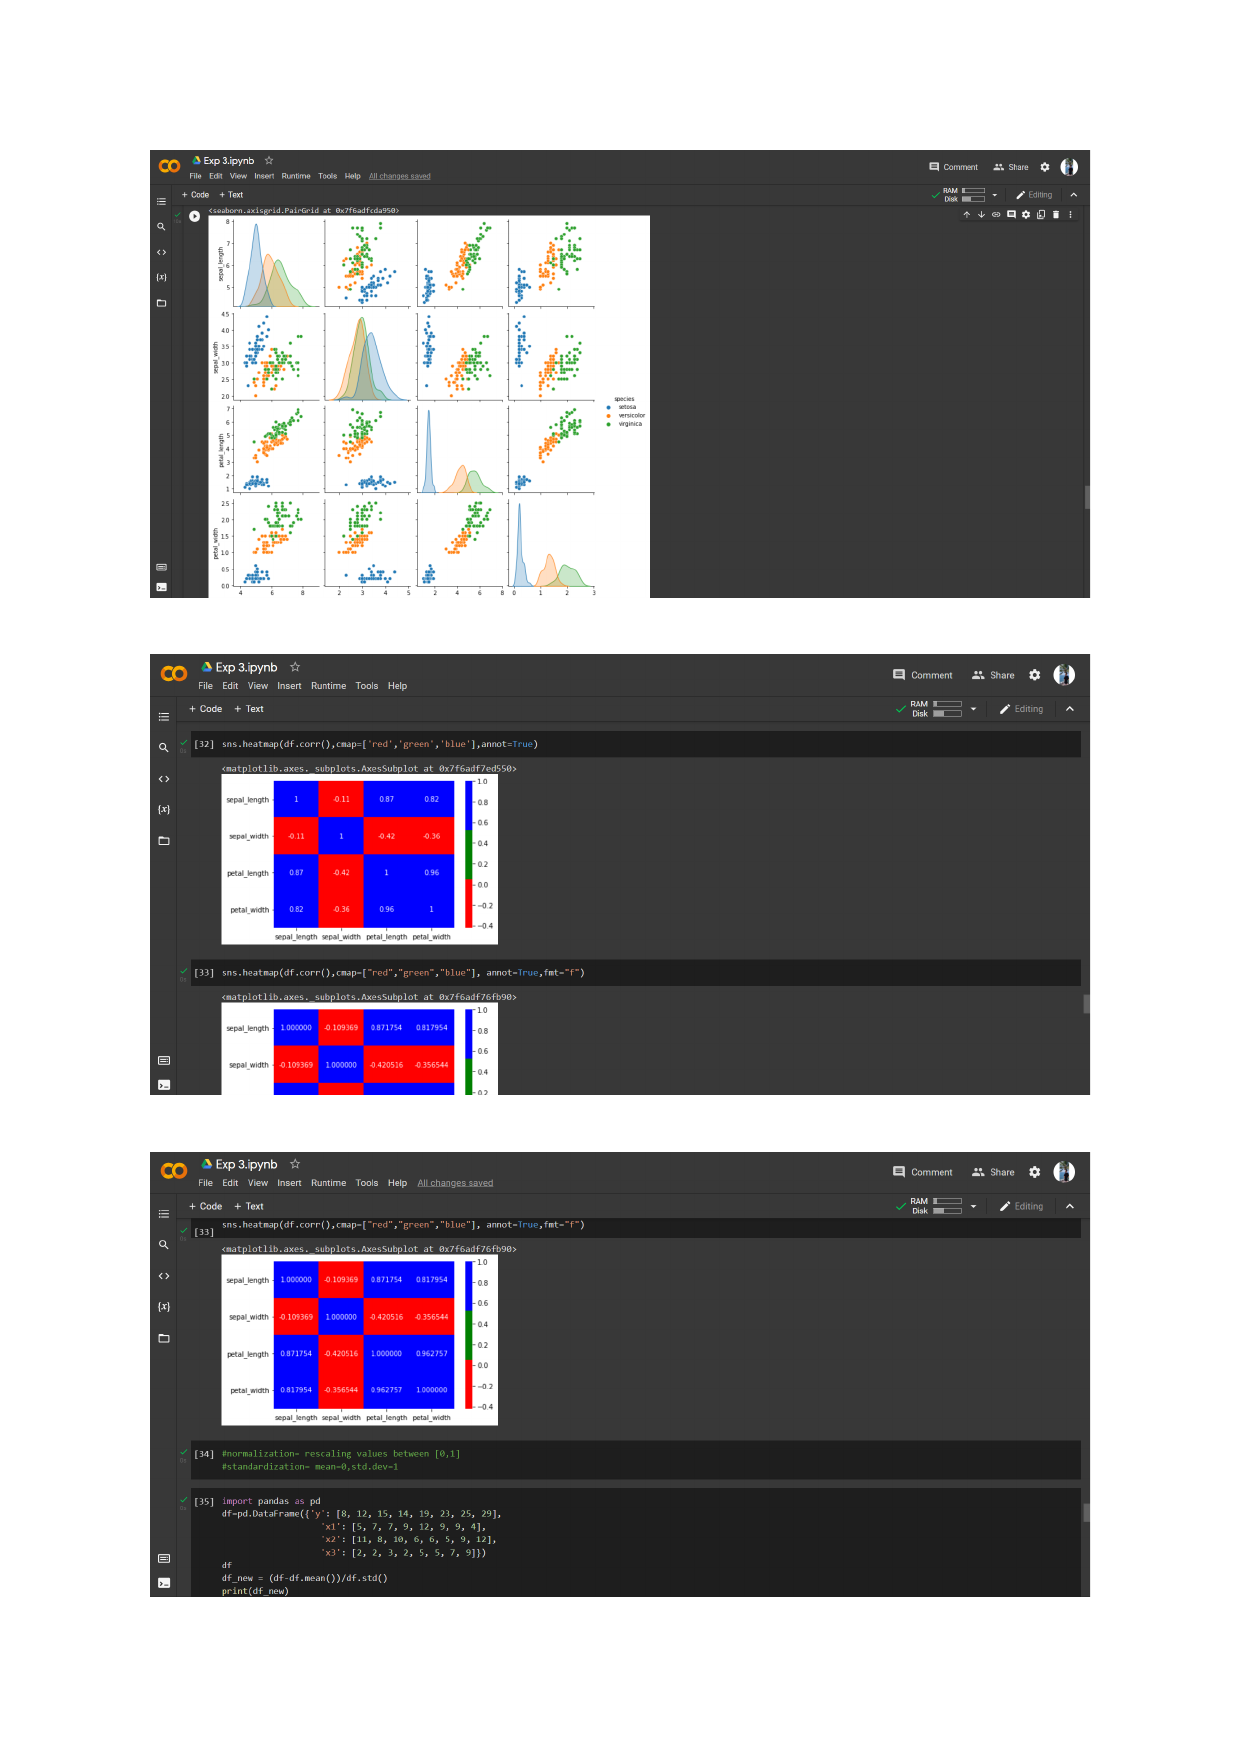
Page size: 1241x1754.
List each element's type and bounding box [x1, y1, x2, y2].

picture [150, 150, 1091, 598]
picture [150, 1152, 1091, 1597]
picture [150, 654, 1091, 1095]
